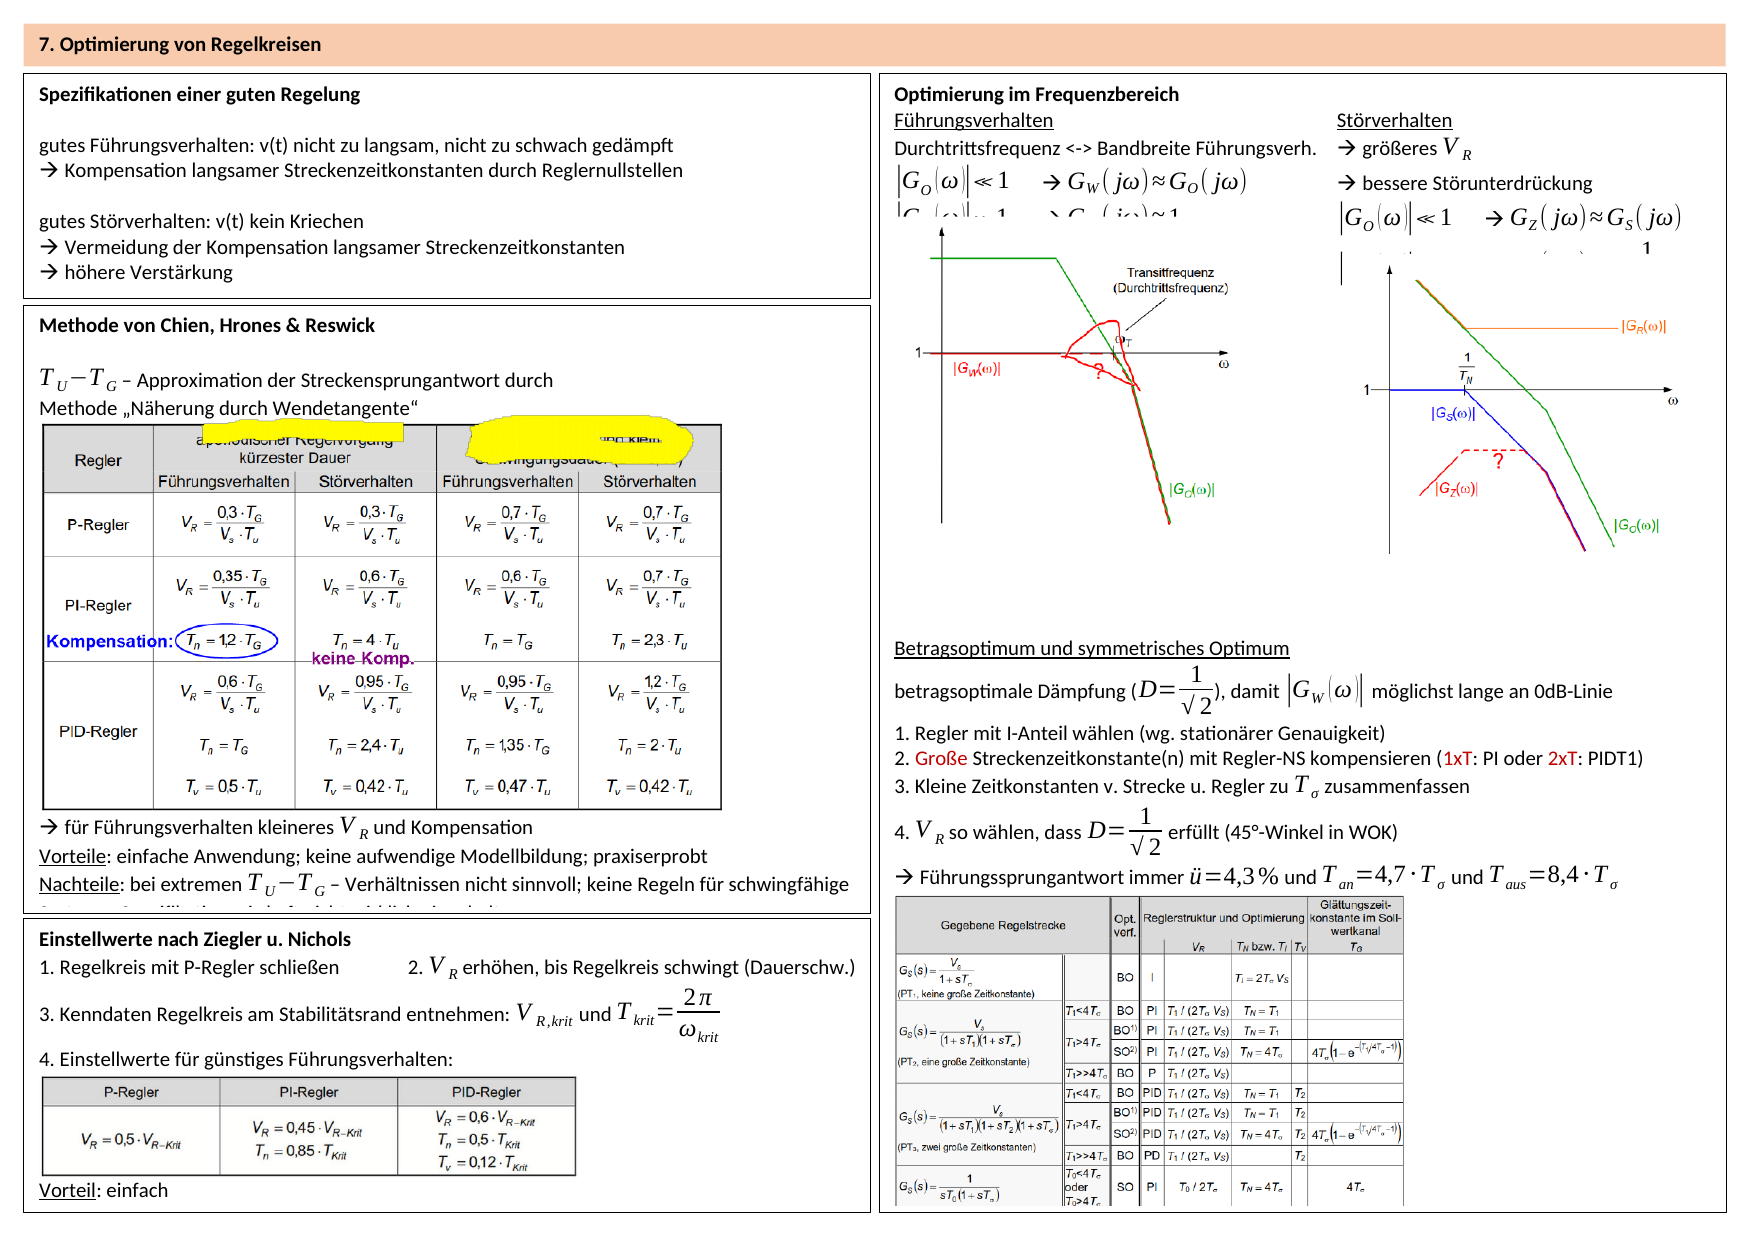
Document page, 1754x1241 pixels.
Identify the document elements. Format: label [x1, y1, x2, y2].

picture [1357, 261, 1684, 554]
picture [38, 414, 726, 812]
picture [894, 892, 1405, 1206]
picture [38, 1071, 579, 1178]
picture [909, 224, 1237, 525]
